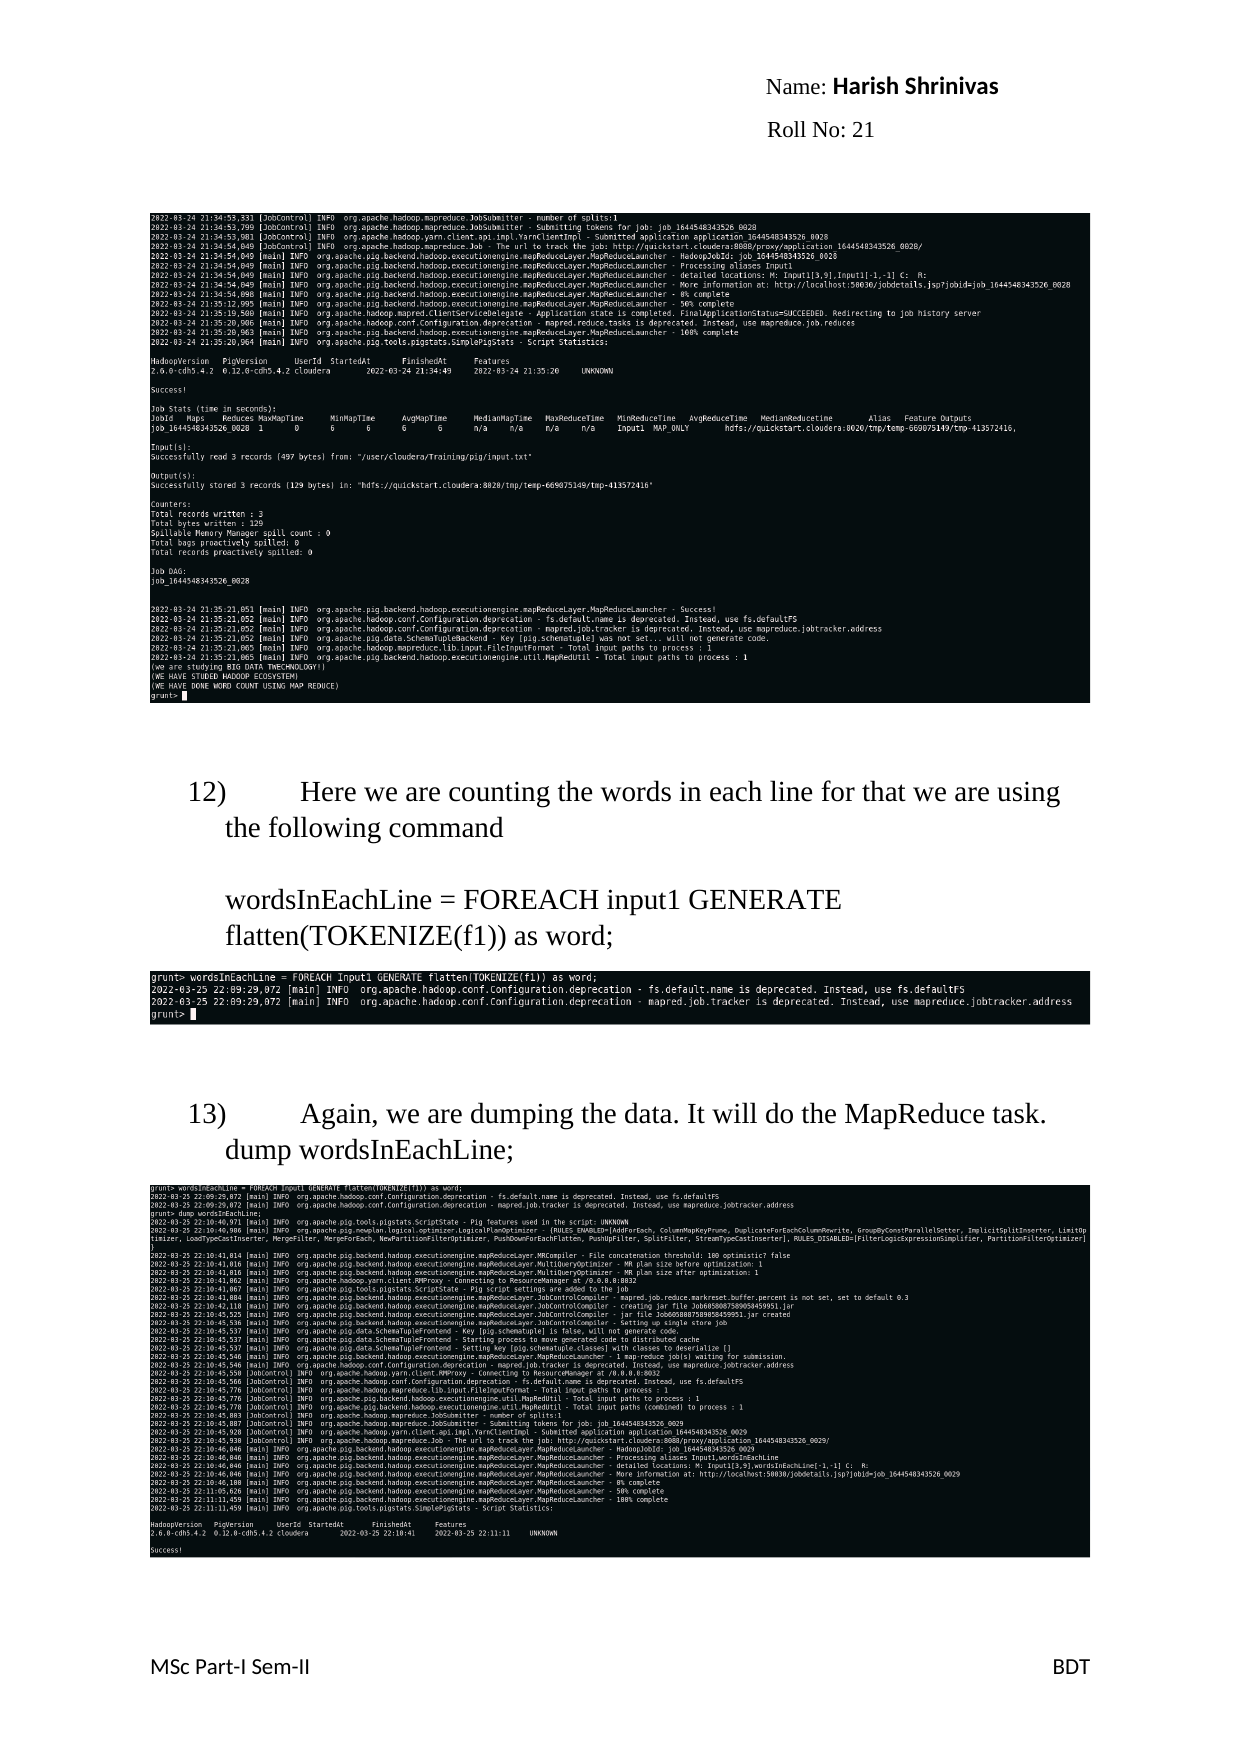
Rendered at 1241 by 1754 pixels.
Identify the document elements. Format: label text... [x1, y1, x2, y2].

picture [150, 971, 1091, 1025]
list Again, we are dumping the data. It will do the MapReduce task. [187, 1096, 1090, 1129]
list dump wordsInEachLine; [225, 1132, 1090, 1166]
list flatten(TOKENIZE(f1)) as word; [225, 918, 1090, 952]
picture [150, 213, 1091, 703]
list Here we are counting the words in each line for that we are using the following command [187, 774, 1090, 844]
list wordsInEachLine = FOREACH input1 GENERATE [225, 882, 1090, 916]
picture [150, 1185, 1091, 1558]
